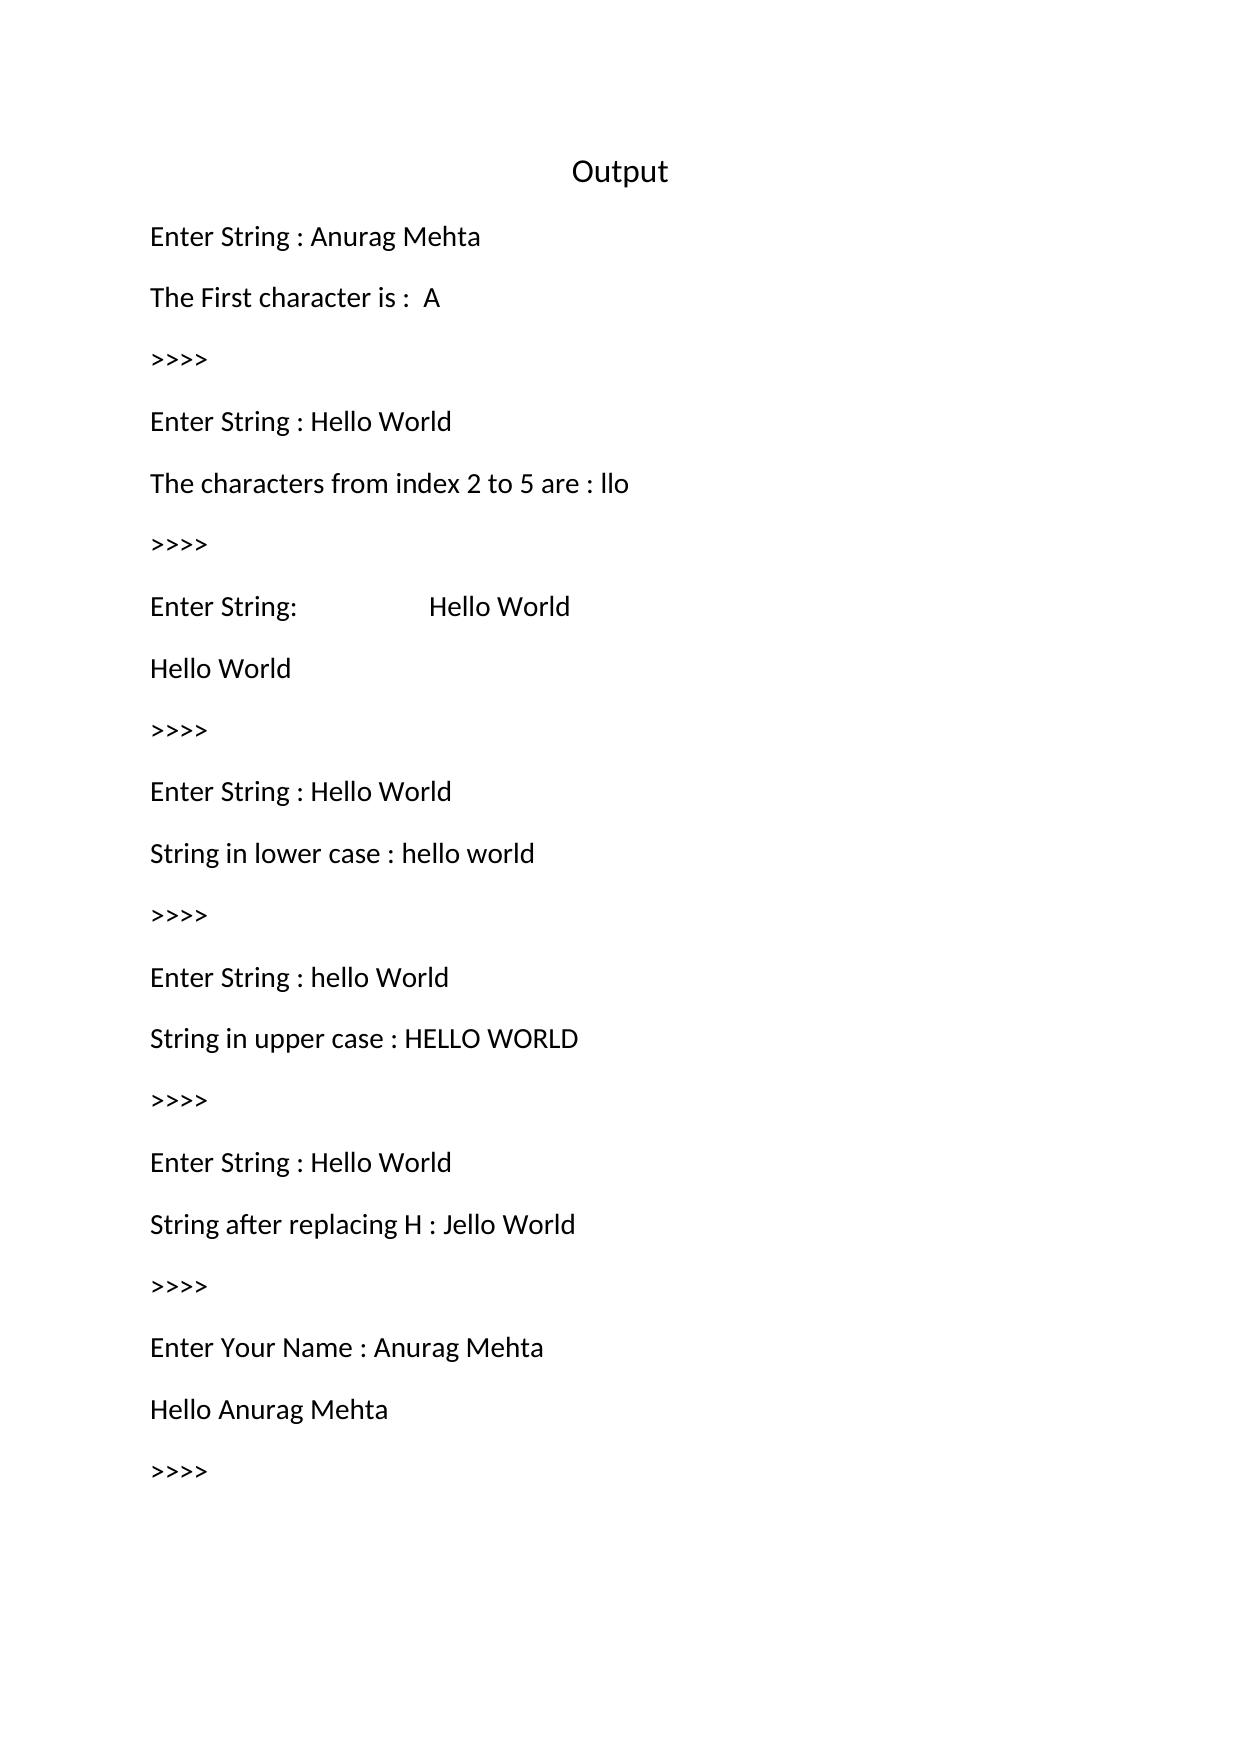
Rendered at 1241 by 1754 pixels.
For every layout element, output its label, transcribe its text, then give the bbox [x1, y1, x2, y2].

text The characters from index 2 to 5 are : llo [150, 465, 1090, 500]
text String in upper case : HELLO WORLD [150, 1021, 1090, 1056]
text >>>> [150, 341, 1090, 377]
text Enter Your Name : Anurag Mehta [150, 1329, 1090, 1365]
text String after replacing H : Jello World [150, 1206, 1090, 1242]
text >>>> [150, 1082, 1090, 1118]
text >>>> [150, 526, 1090, 562]
text Enter String: Hello World [150, 588, 1090, 624]
text >>>> [150, 712, 1090, 747]
text Output [150, 150, 1090, 191]
text >>>> [150, 1453, 1090, 1489]
text Enter String : Hello World [150, 1144, 1090, 1180]
text Hello Anurag Mehta [150, 1391, 1090, 1427]
text >>>> [150, 897, 1090, 933]
text Enter String : Anurag Mehta [150, 218, 1090, 253]
text Enter String : Hello World [150, 773, 1090, 809]
text Enter String : hello World [150, 959, 1090, 994]
text Hello World [150, 650, 1090, 686]
text >>>> [150, 1268, 1090, 1303]
text Enter String : Hello World [150, 403, 1090, 438]
text String in lower case : hello world [150, 835, 1090, 871]
text The First character is : A [150, 279, 1090, 315]
